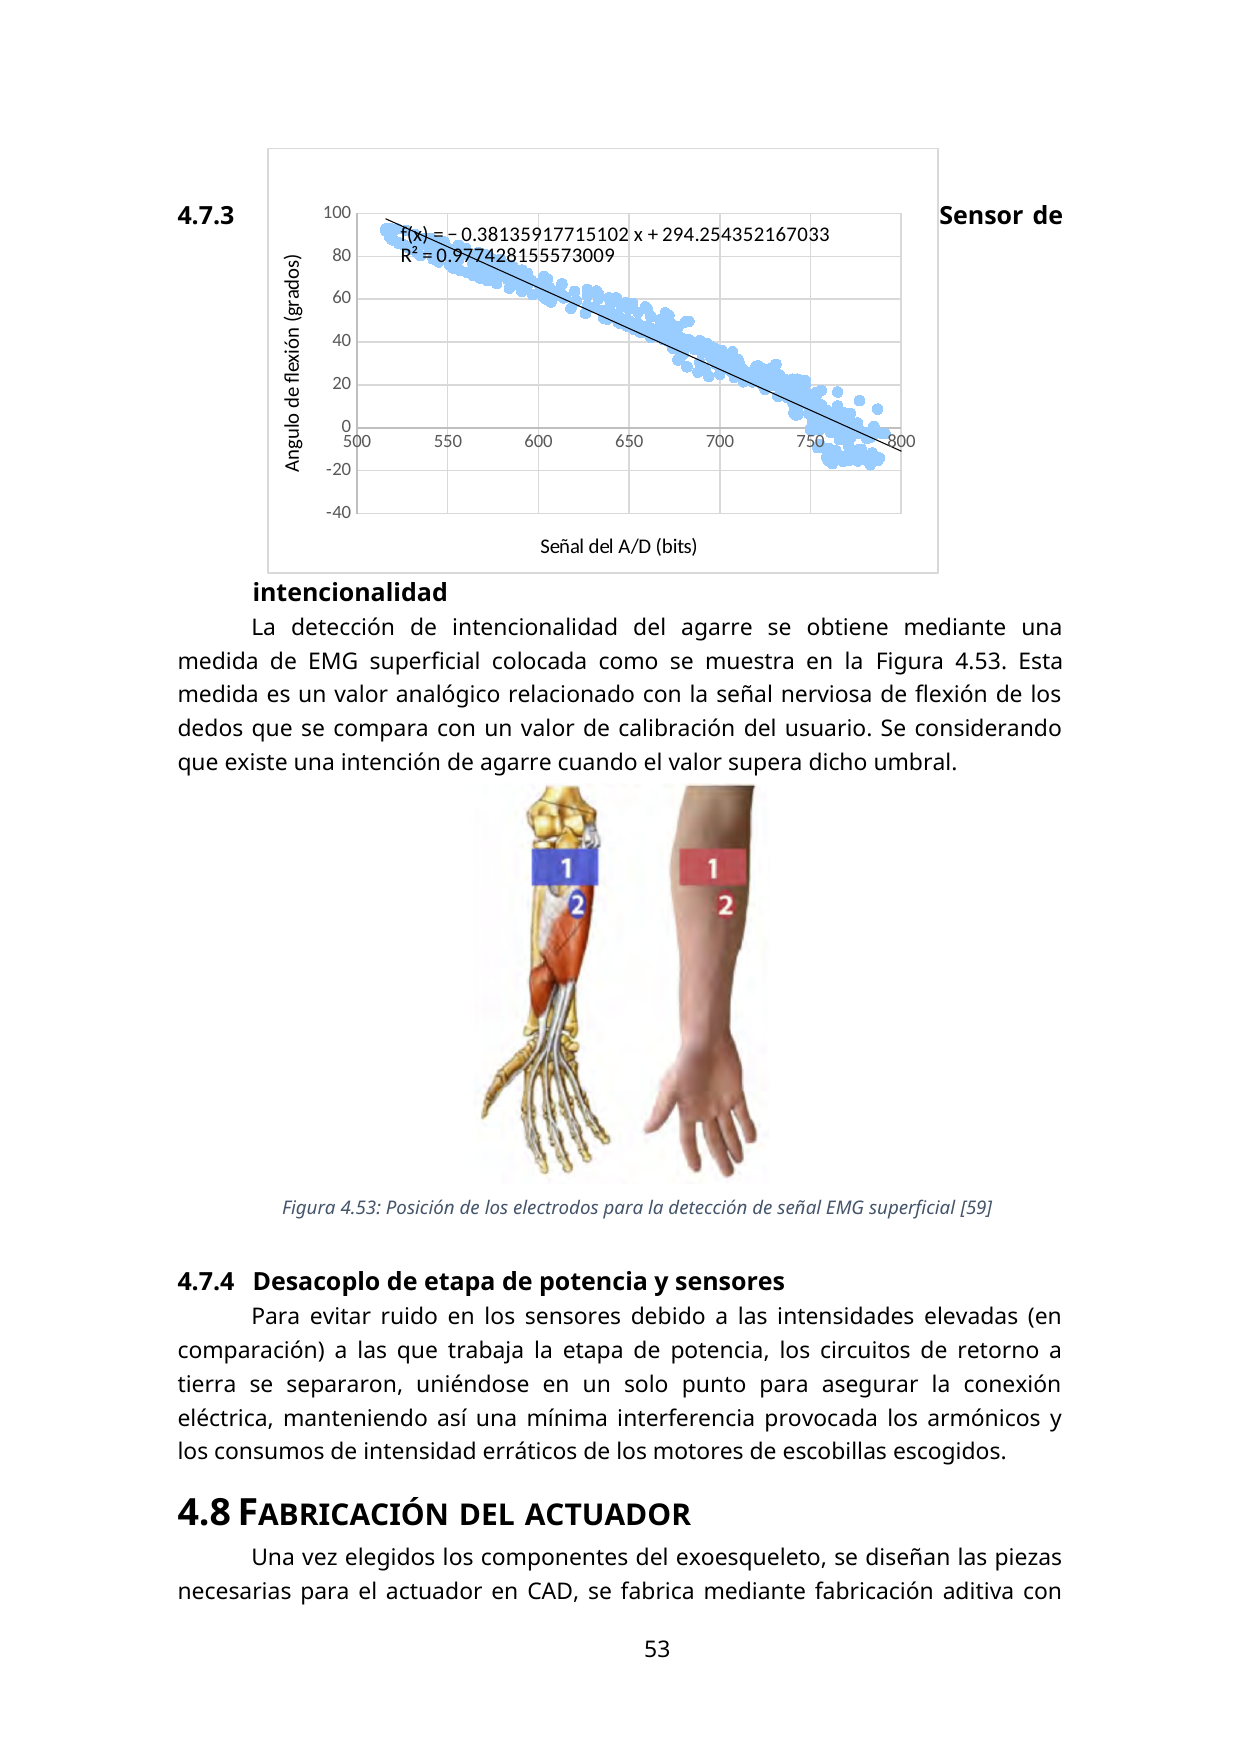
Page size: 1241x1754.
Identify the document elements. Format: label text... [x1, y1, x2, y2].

subtitle Sensor de intencionalidad [177, 198, 1063, 608]
text Para evitar ruido en los sensores debido a las intensidades elevadas (en comparación) a las que trabaja la etapa de potencia, los circuitos de retorno a tierra se separaron, uniéndose en un solo punto para asegurar la conexión eléctrica, manteniendo así una mínima interferencia provocada los armónicos y los consumos de intensidad erráticos de los motores de escobillas escogidos. [177, 1300, 1063, 1467]
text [177, 1541, 1063, 1606]
subtitle Fabricación del actuador [177, 1486, 1063, 1537]
picture [470, 783, 770, 1184]
